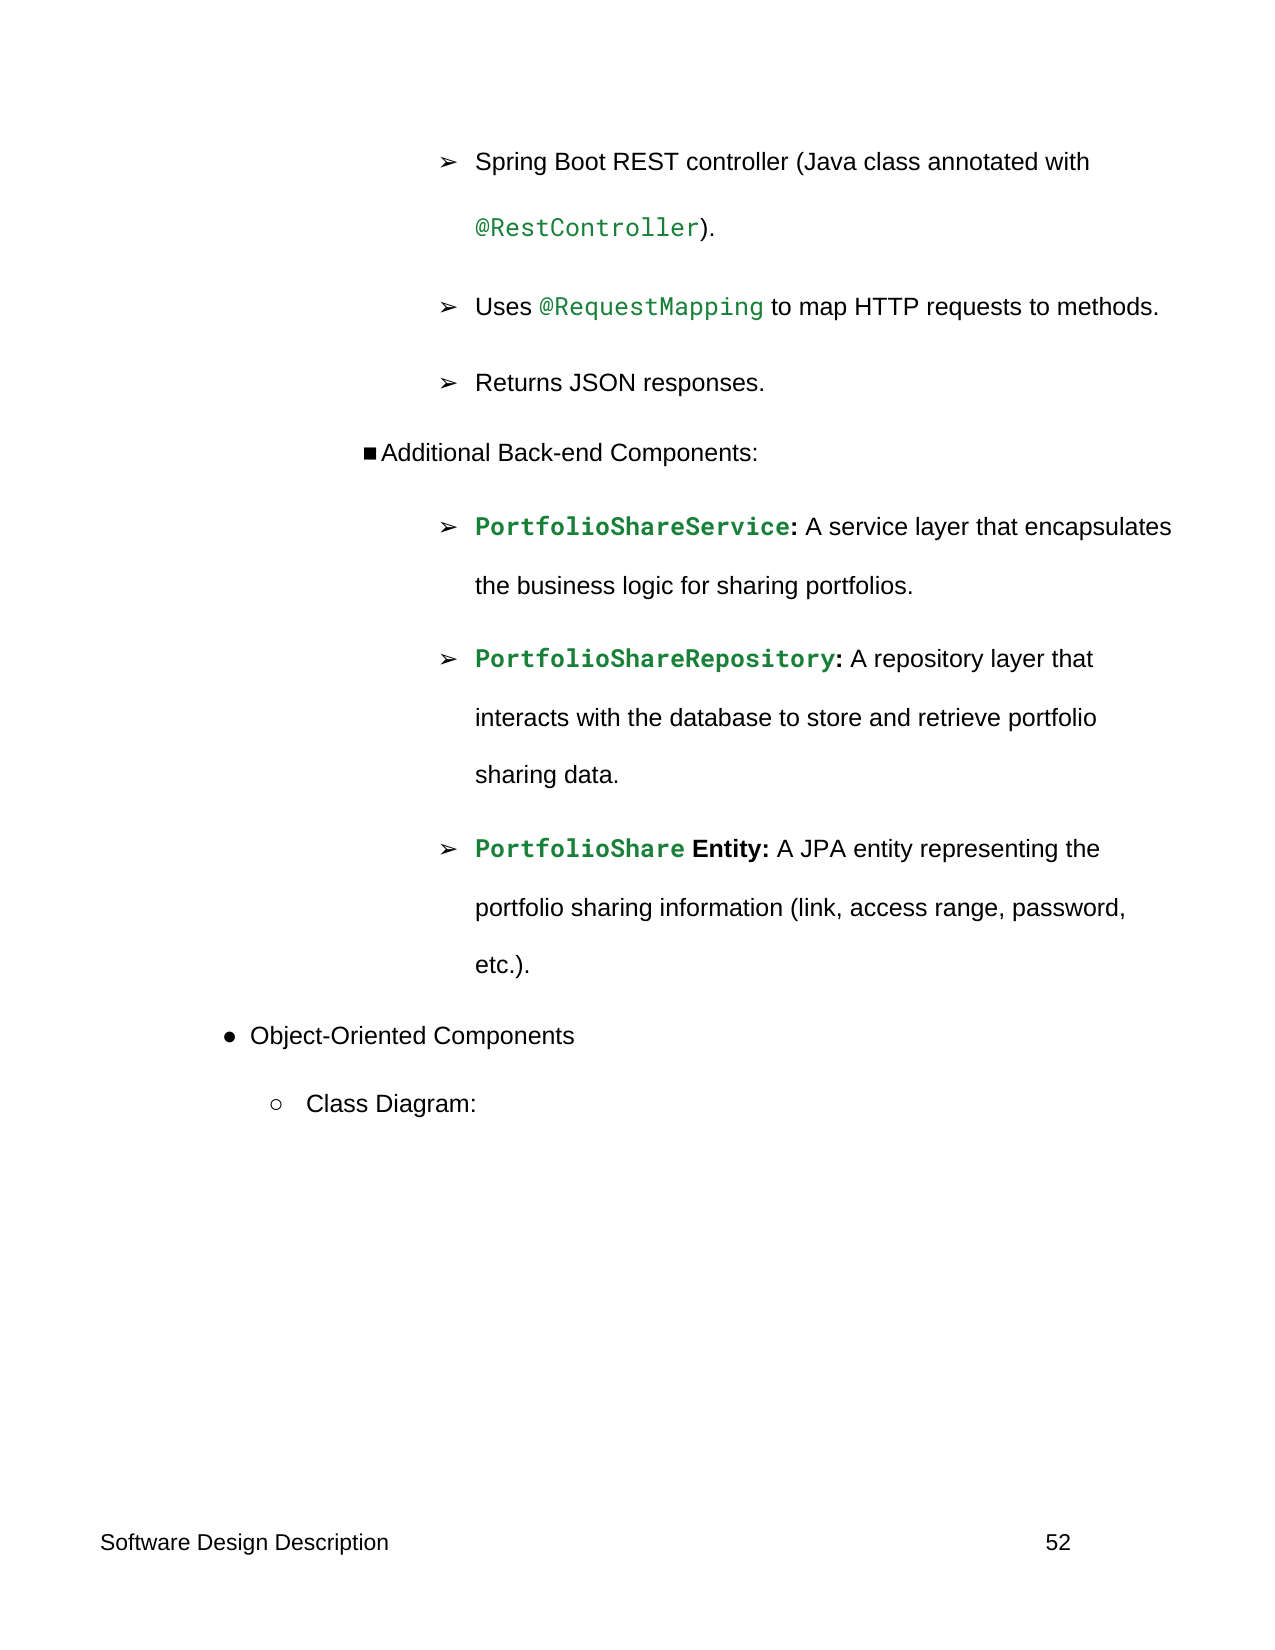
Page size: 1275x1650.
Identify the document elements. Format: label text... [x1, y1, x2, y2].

list PortfolioShareRepository: A repository layer that interacts with the database to store and retrieve portfolio sharing data. [437, 641, 1175, 789]
list Object-Oriented Components [222, 1021, 1175, 1049]
list Returns JSON responses. [437, 368, 1175, 397]
list PortfolioShare Entity: A JPA entity representing the portfolio sharing information (link, access range, password, etc.). [437, 831, 1175, 979]
list Uses @RequestMapping to map HTTP requests to methods. [437, 289, 1175, 322]
list Class Diagram: [268, 1088, 1175, 1117]
list Additional Back-end Components: [362, 438, 1175, 467]
list Spring Boot REST controller (Java class annotated with @RestController). [437, 144, 1175, 243]
list PortfolioShareService: A service layer that encapsulates the business logic for sharing portfolios. [437, 509, 1175, 599]
